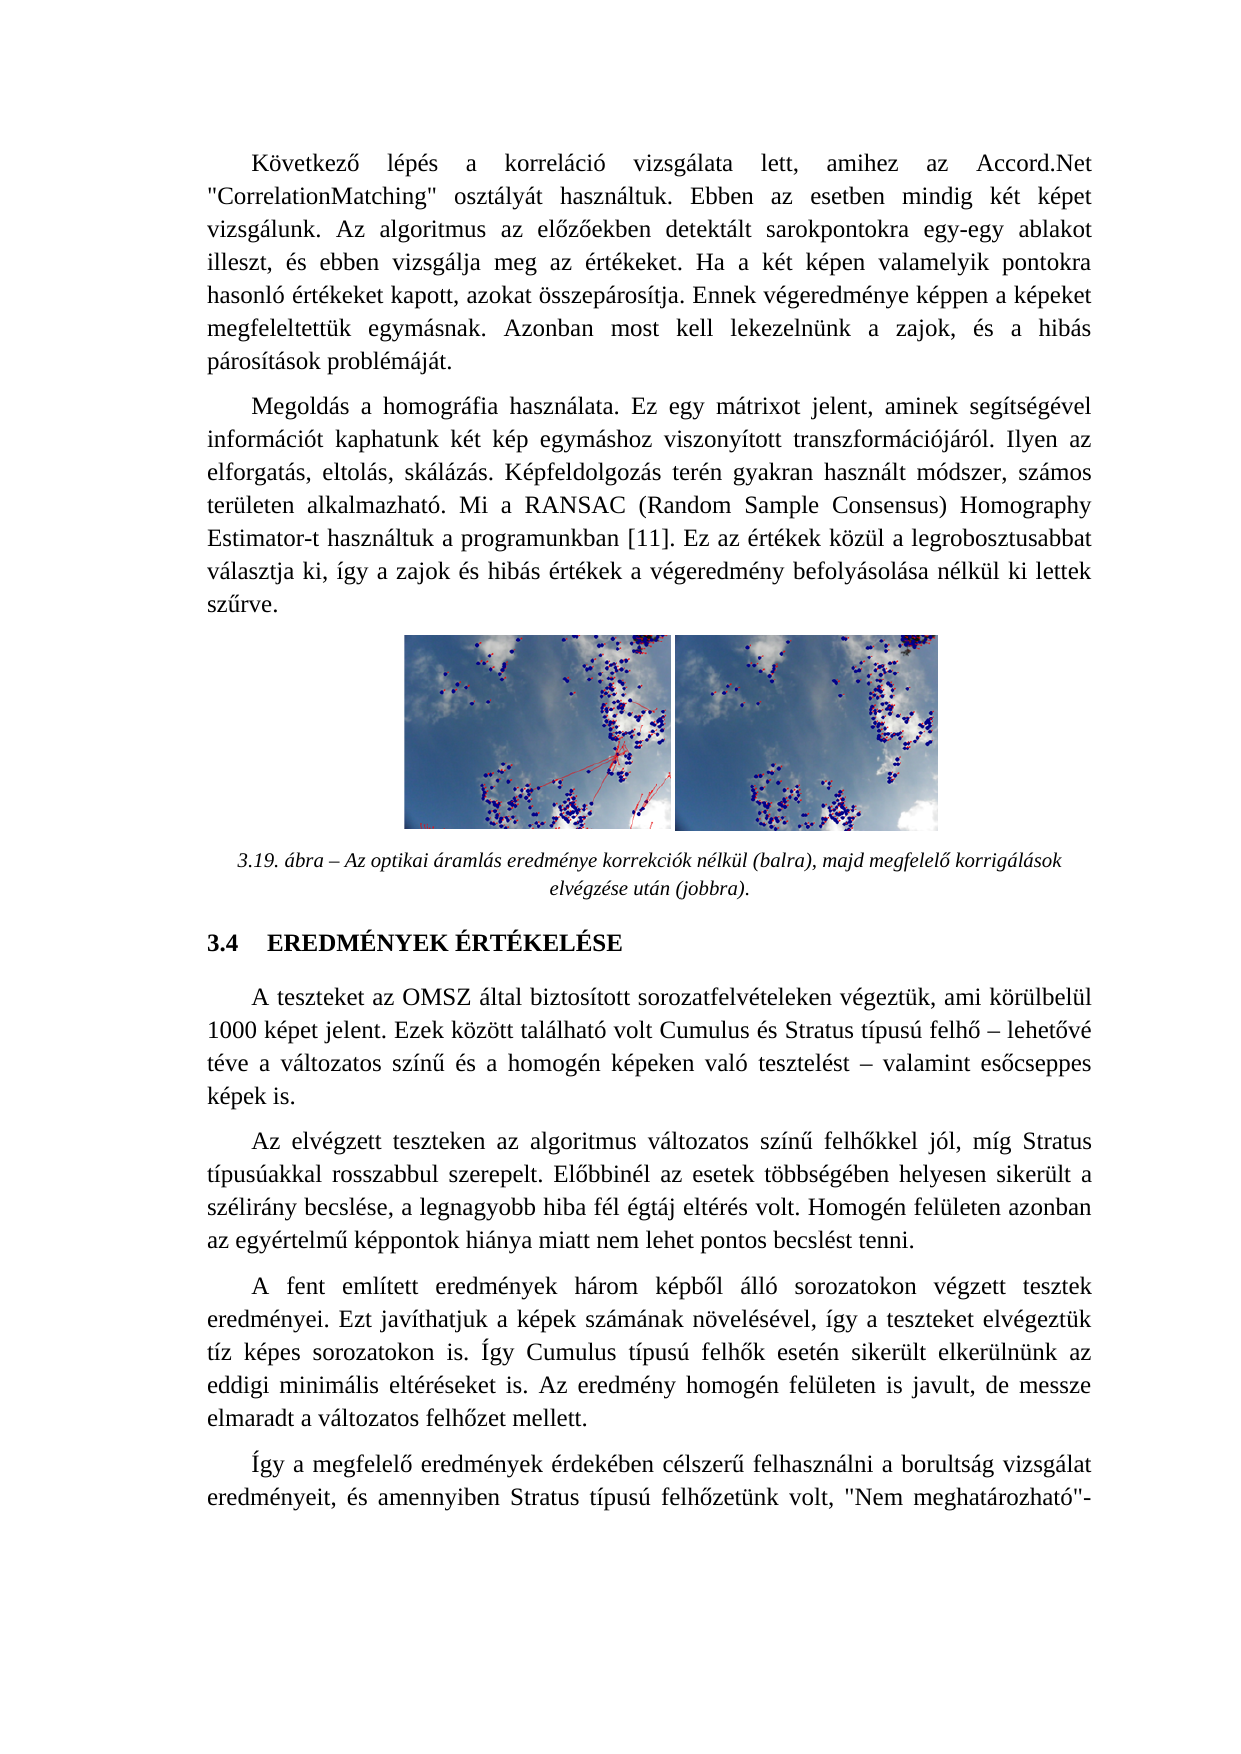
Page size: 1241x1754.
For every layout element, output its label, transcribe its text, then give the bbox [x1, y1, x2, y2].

text Megoldás a homográfia használata. Ez egy mátrixot jelent, aminek segítségével információt kaphatunk két kép egymáshoz viszonyított transzformációjáról. Ilyen az elforgatás, eltolás, skálázás. Képfeldolgozás terén gyakran használt módszer, számos területen alkalmazható. Mi a RANSAC (Random Sample Consensus) Homography Estimator-t használtuk a programunkban [11]. Ez az értékek közül a legrobosztusabbat választja ki, így a zajok és hibás értékek a végeredmény befolyásolása nélkül ki lettek szűrve. [207, 391, 1092, 618]
text A fent említett eredmények három képből álló sorozatokon végzett tesztek eredményei. Ezt javíthatjuk a képek számának növelésével, így a teszteket elvégeztük tíz képes sorozatokon is. Így Cumulus típusú felhők esetén sikerült elkerülnünk az eddigi minimális eltéréseket is. Az eredmény homogén felületen is javult, de messze elmaradt a változatos felhőzet mellett. [207, 1271, 1092, 1432]
picture [404, 635, 940, 832]
subtitle Eredmények értékelése [207, 928, 1092, 957]
text Az elvégzett teszteken az algoritmus változatos színű felhőkkel jól, míg Stratus típusúakkal rosszabbul szerepelt. Előbbinél az esetek többségében helyesen sikerült a szélirány becslése, a legnagyobb hiba fél égtáj eltérés volt. Homogén felületen azonban az egyértelmű képpontok hiánya miatt nem lehet pontos becslést tenni. [207, 1126, 1092, 1254]
text A teszteket az OMSZ által biztosított sorozatfelvételeken végeztük, ami körülbelül 1000 képet jelent. Ezek között található volt Cumulus és Stratus típusú felhő – lehetővé téve a változatos színű és a homogén képeken való tesztelést – valamint esőcseppes képek is. [207, 982, 1092, 1110]
text Következő lépés a korreláció vizsgálata lett, amihez az Accord.Net "CorrelationMatching" osztályát használtuk. Ebben az esetben mindig két képet vizsgálunk. Az algoritmus az előzőekben detektált sarokpontokra egy-egy ablakot illeszt, és ebben vizsgálja meg az értékeket. Ha a két képen valamelyik pontokra hasonló értékeket kapott, azokat összepárosítja. Ennek végeredménye képpen a képeket megfeleltettük egymásnak. Azonban most kell lekezelnünk a zajok, és a hibás párosítások problémáját. [207, 148, 1092, 374]
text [207, 1449, 1092, 1510]
